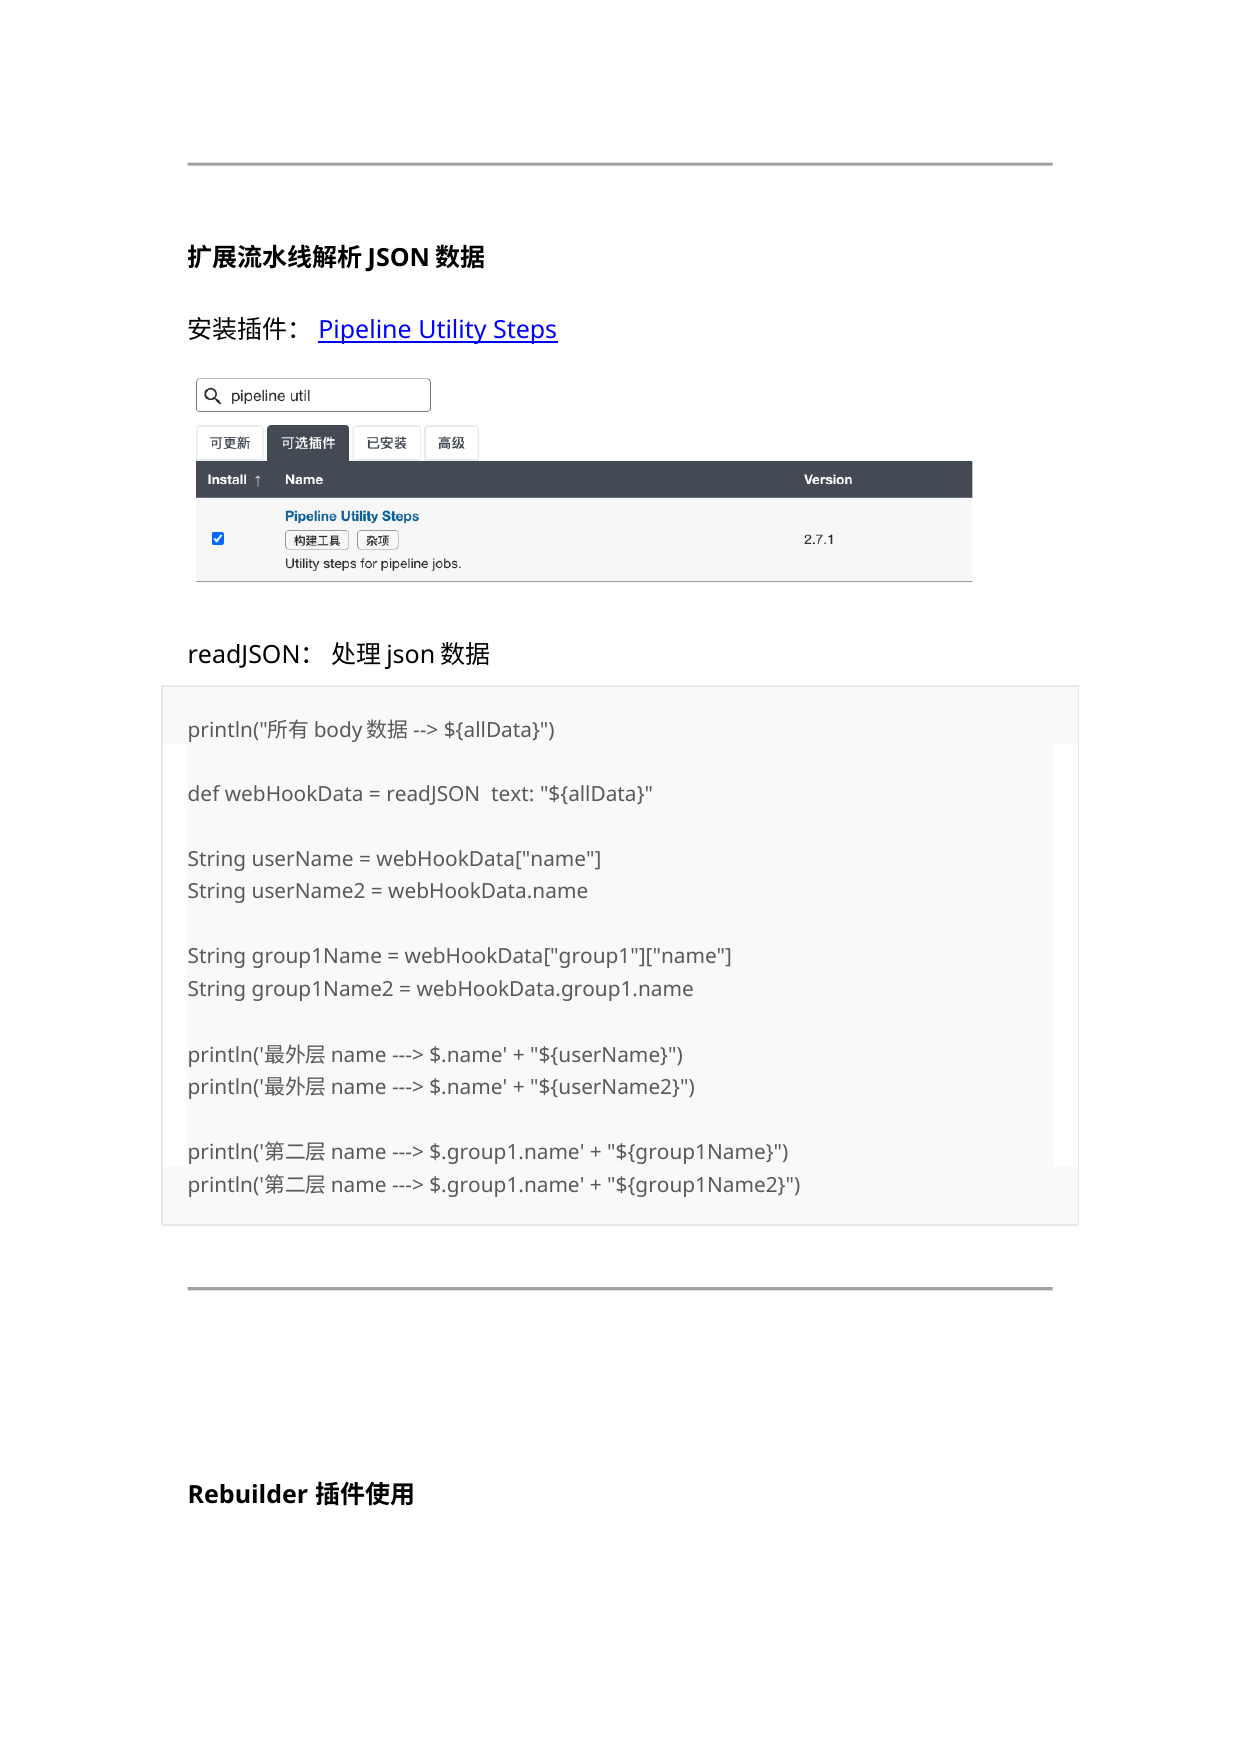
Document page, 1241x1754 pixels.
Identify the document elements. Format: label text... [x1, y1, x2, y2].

text String userName2 = webHookData.name [187, 874, 1053, 907]
text readJSON： 处理json数据 [187, 620, 1053, 685]
text println('最外层name ---> $.name' + "${userName2}") [187, 1069, 1053, 1102]
text Rebuilder 插件使用 [187, 1460, 1053, 1525]
text 安装插件： Pipeline Utility Steps [187, 295, 1053, 360]
text String userName = webHookData["name"] [187, 842, 1053, 874]
text def webHookData = readJSON text: "${allData}" [187, 777, 1053, 809]
text 扩展流水线解析JSON数据 [187, 223, 1053, 288]
text String group1Name = webHookData["group1"]["name"] [187, 939, 1053, 972]
text println('第二层name ---> $.group1.name' + "${group1Name2}") [163, 1140, 1078, 1224]
text println("所有body数据 --> ${allData}") [163, 687, 1078, 744]
picture [187, 365, 973, 584]
text String group1Name2 = webHookData.group1.name [187, 972, 1053, 1004]
text println('最外层name ---> $.name' + "${userName}") [187, 1037, 1053, 1069]
